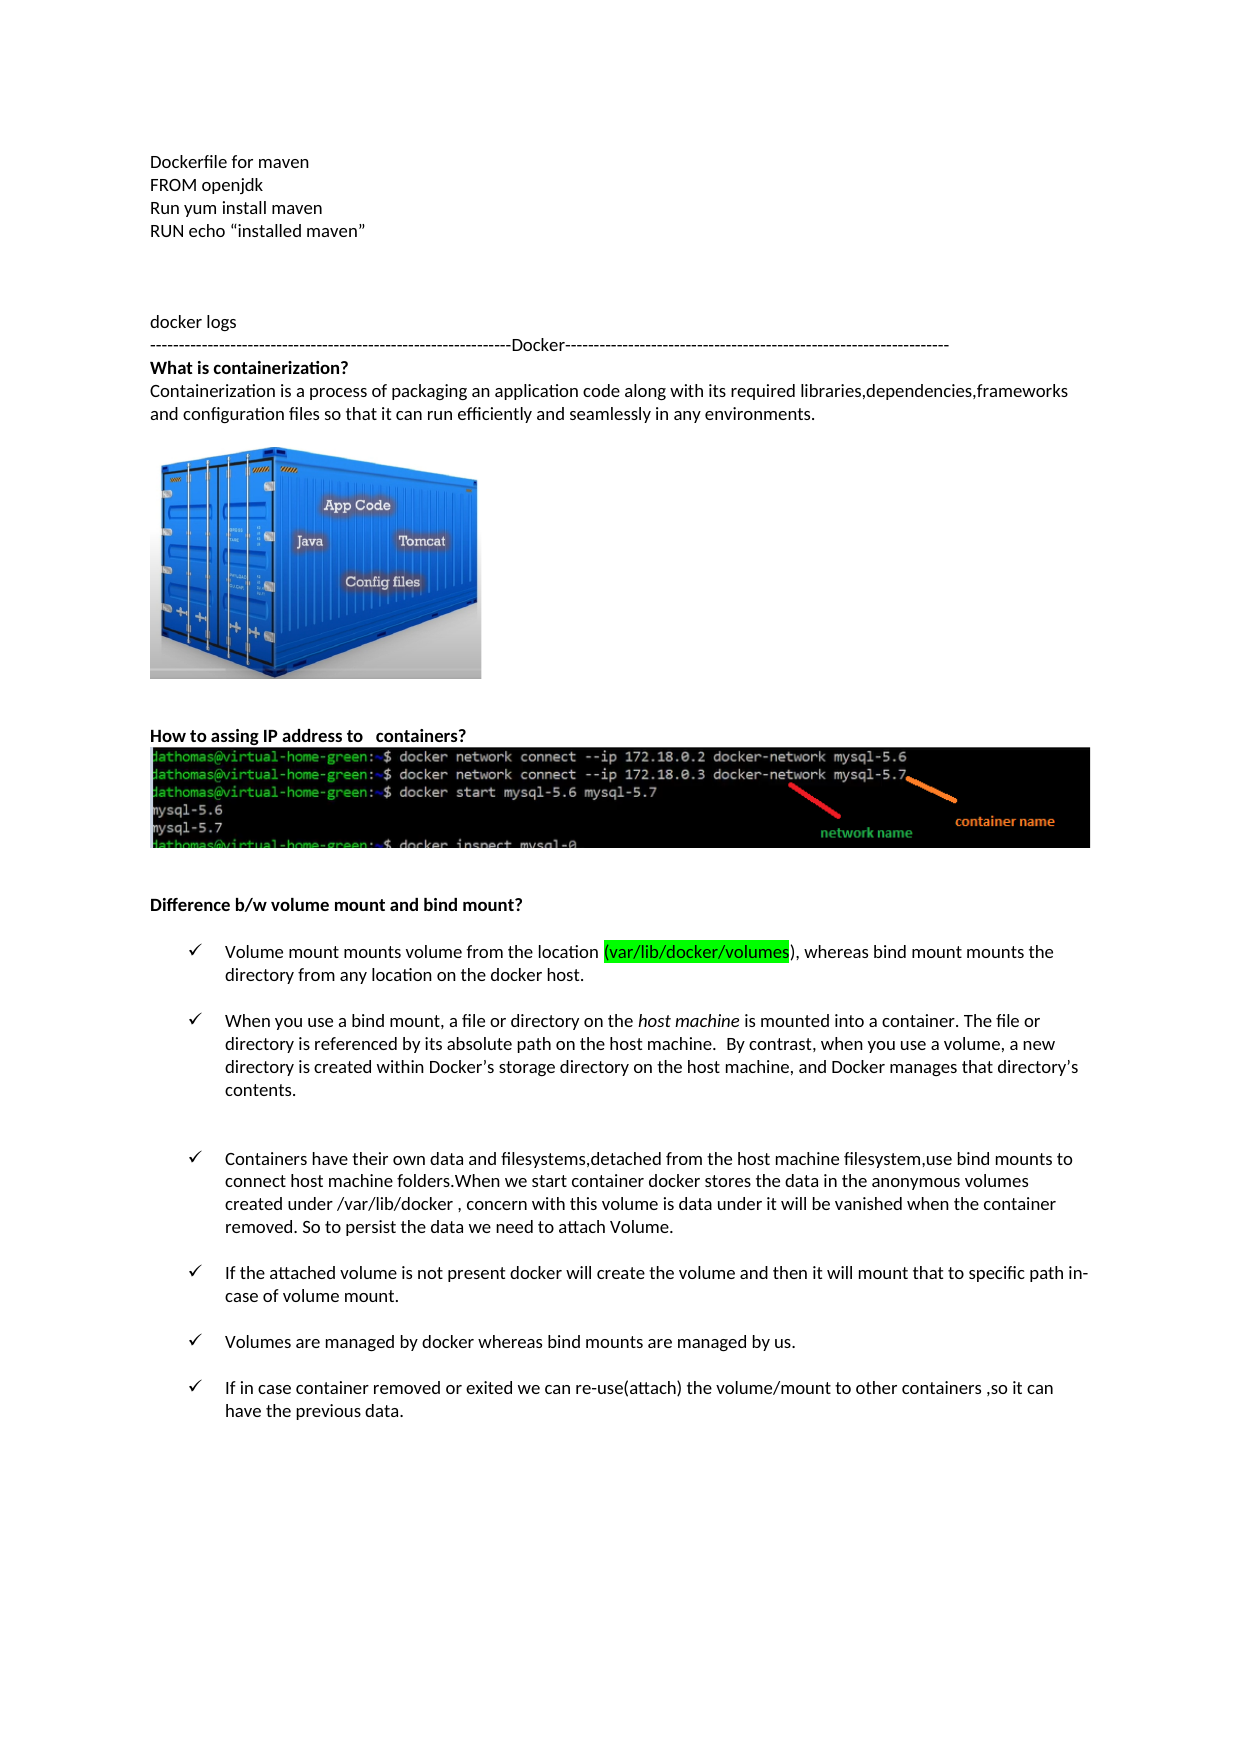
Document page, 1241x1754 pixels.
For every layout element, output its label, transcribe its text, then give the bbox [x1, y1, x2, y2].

list If in case container removed or exited we can re-use(attach) the volume/mount to other containers ,so it can have the previous data. [187, 1376, 1090, 1422]
text docker logs [150, 310, 1090, 333]
text Run yum install maven [150, 196, 1090, 219]
list When you use a bind mount, a file or directory on the host machine is mounted into a container. The file or directory is referenced by its absolute path on the host machine. By contrast, when you use a volume, a new directory is created within Docker’s storage directory on the host machine, and Docker manages that directory’s contents. [187, 1009, 1090, 1101]
text Containerization is a process of packaging an application code along with its required libraries,dependencies,frameworks and configuration files so that it can run efficiently and seamlessly in any environments. [150, 379, 1090, 425]
text How to assing IP address to containers? [150, 725, 1090, 747]
text Dockerfile for maven [150, 150, 1090, 173]
list If the attached volume is not present docker will create the volume and then it will mount that to specific path in-case of volume mount. [187, 1261, 1090, 1307]
text Difference b/w volume mount and bind mount? [150, 893, 1090, 916]
text What is containerization? [150, 356, 1090, 379]
list Volume mount mounts volume from the location (var/lib/docker/volumes), whereas bind mount mounts the directory from any location on the docker host. [187, 940, 1090, 986]
picture [150, 747, 1091, 848]
list Containers have their own data and filesystems,detached from the host machine filesystem,use bind mounts to connect host machine folders.When we start container docker stores the data in the anonymous volumes created under /var/lib/docker , concern with this volume is data under it will be vanished when the container removed. So to persist the data we need to attach Volume. [187, 1147, 1090, 1238]
list Volumes are managed by docker whereas bind mounts are managed by us. [187, 1330, 1090, 1353]
text ---------------------------------------------------------------Docker------------------------------------------------------------------- [150, 333, 1090, 356]
text RUN echo “installed maven” [150, 219, 1090, 242]
picture [150, 447, 482, 679]
text FROM openjdk [150, 173, 1090, 196]
